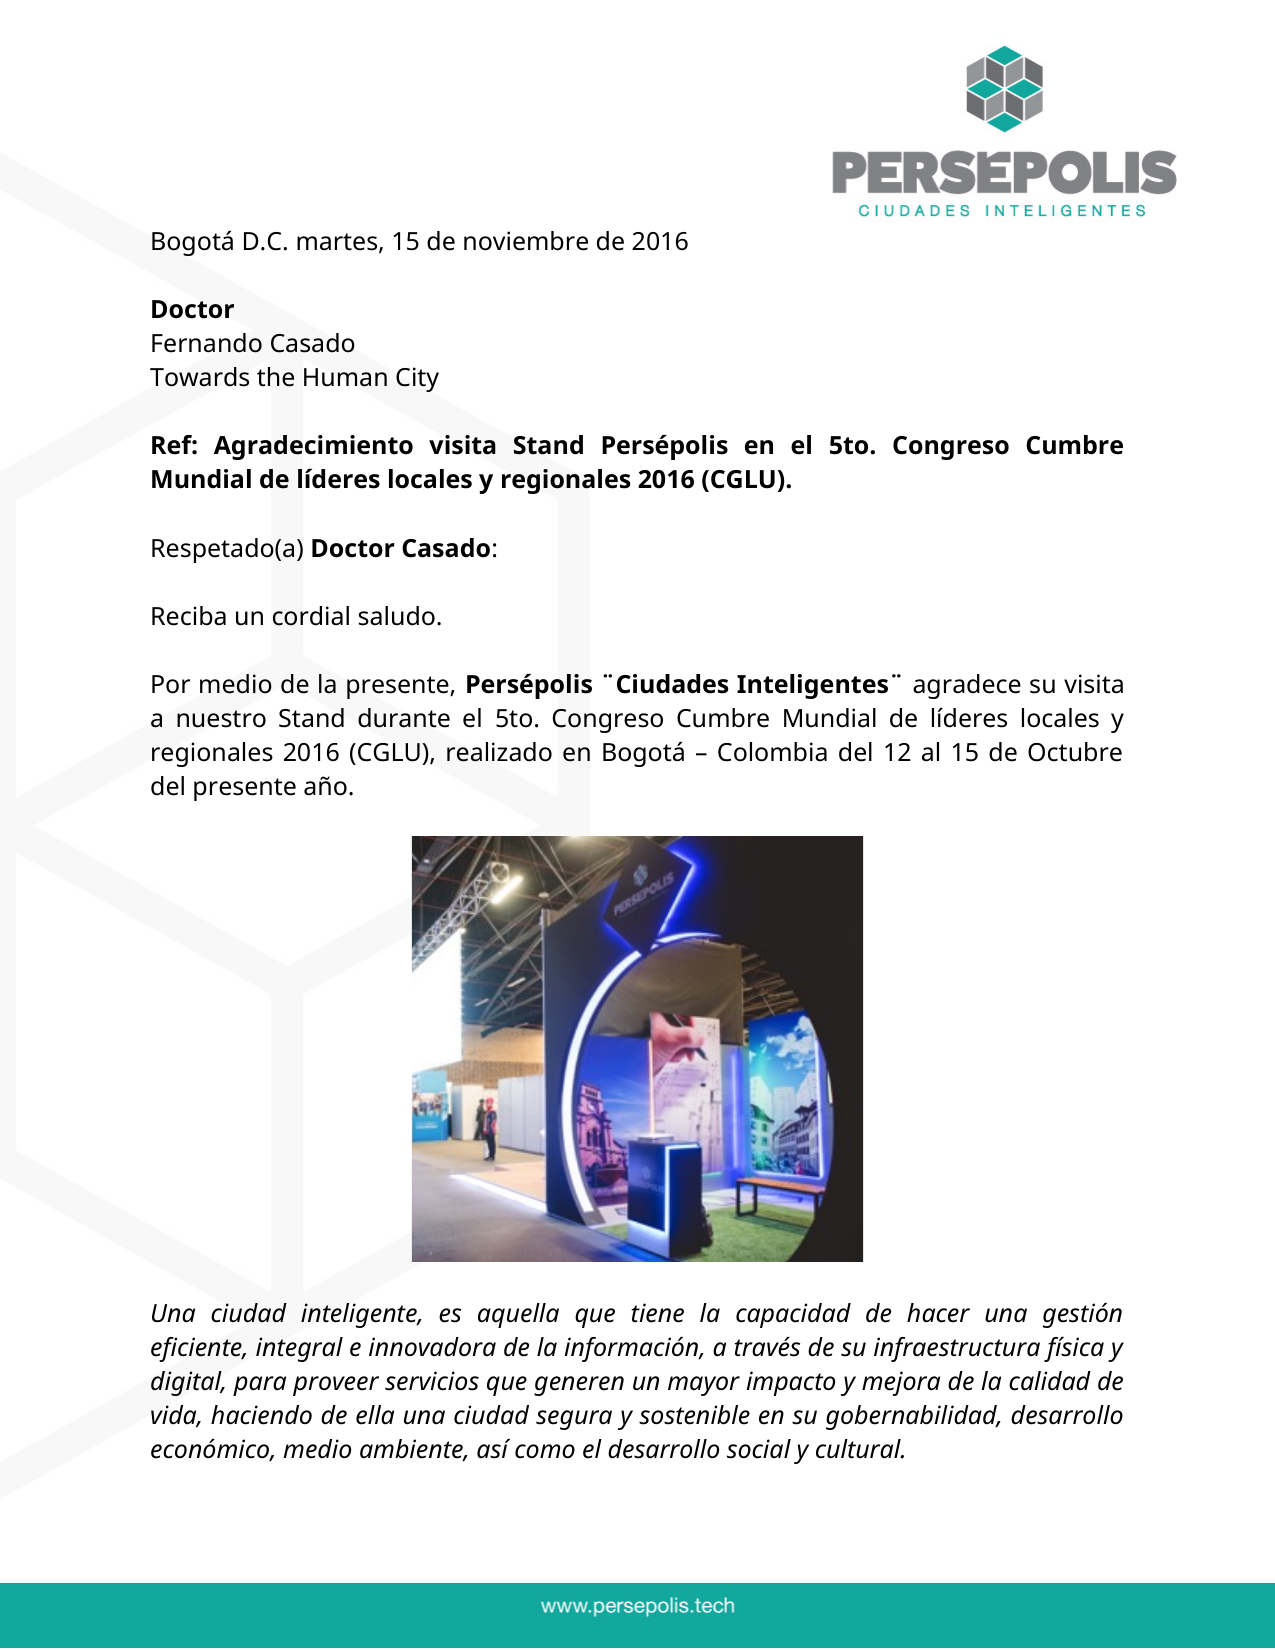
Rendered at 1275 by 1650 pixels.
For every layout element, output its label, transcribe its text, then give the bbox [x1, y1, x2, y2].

text Respetado(a) Doctor Casado: [150, 530, 1125, 564]
text Bogotá D.C. martes, 15 de noviembre de 2016 [150, 224, 1125, 258]
picture [0, 0, 1275, 1648]
text Reciba un cordial saludo. [150, 598, 1125, 632]
text Por medio de la presente, Persépolis ¨Ciudades Inteligentes¨ agradece su visita a nuestro Stand durante el 5to. Congreso Cumbre Mundial de líderes locales y regionales 2016 (CGLU), realizado en Bogotá – Colombia del 12 al 15 de Octubre del presente año. [150, 666, 1125, 803]
text Fernando Casado [150, 326, 1125, 360]
text Towards the Human City [150, 360, 1125, 394]
text Doctor [150, 292, 1125, 326]
text Ref: Agradecimiento visita Stand Persépolis en el 5to. Congreso Cumbre Mundial de líderes locales y regionales 2016 (CGLU). [150, 428, 1125, 496]
text Una ciudad inteligente, es aquella que tiene la capacidad de hacer una gestión eficiente, integral e innovadora de la información, a través de su infraestructura física y digital, para proveer servicios que generen un mayor impacto y mejora de la calidad de vida, haciendo de ella una ciudad segura y sostenible en su gobernabilidad, desarrollo económico, medio ambiente, así como el desarrollo social y cultural. [150, 1296, 1125, 1466]
